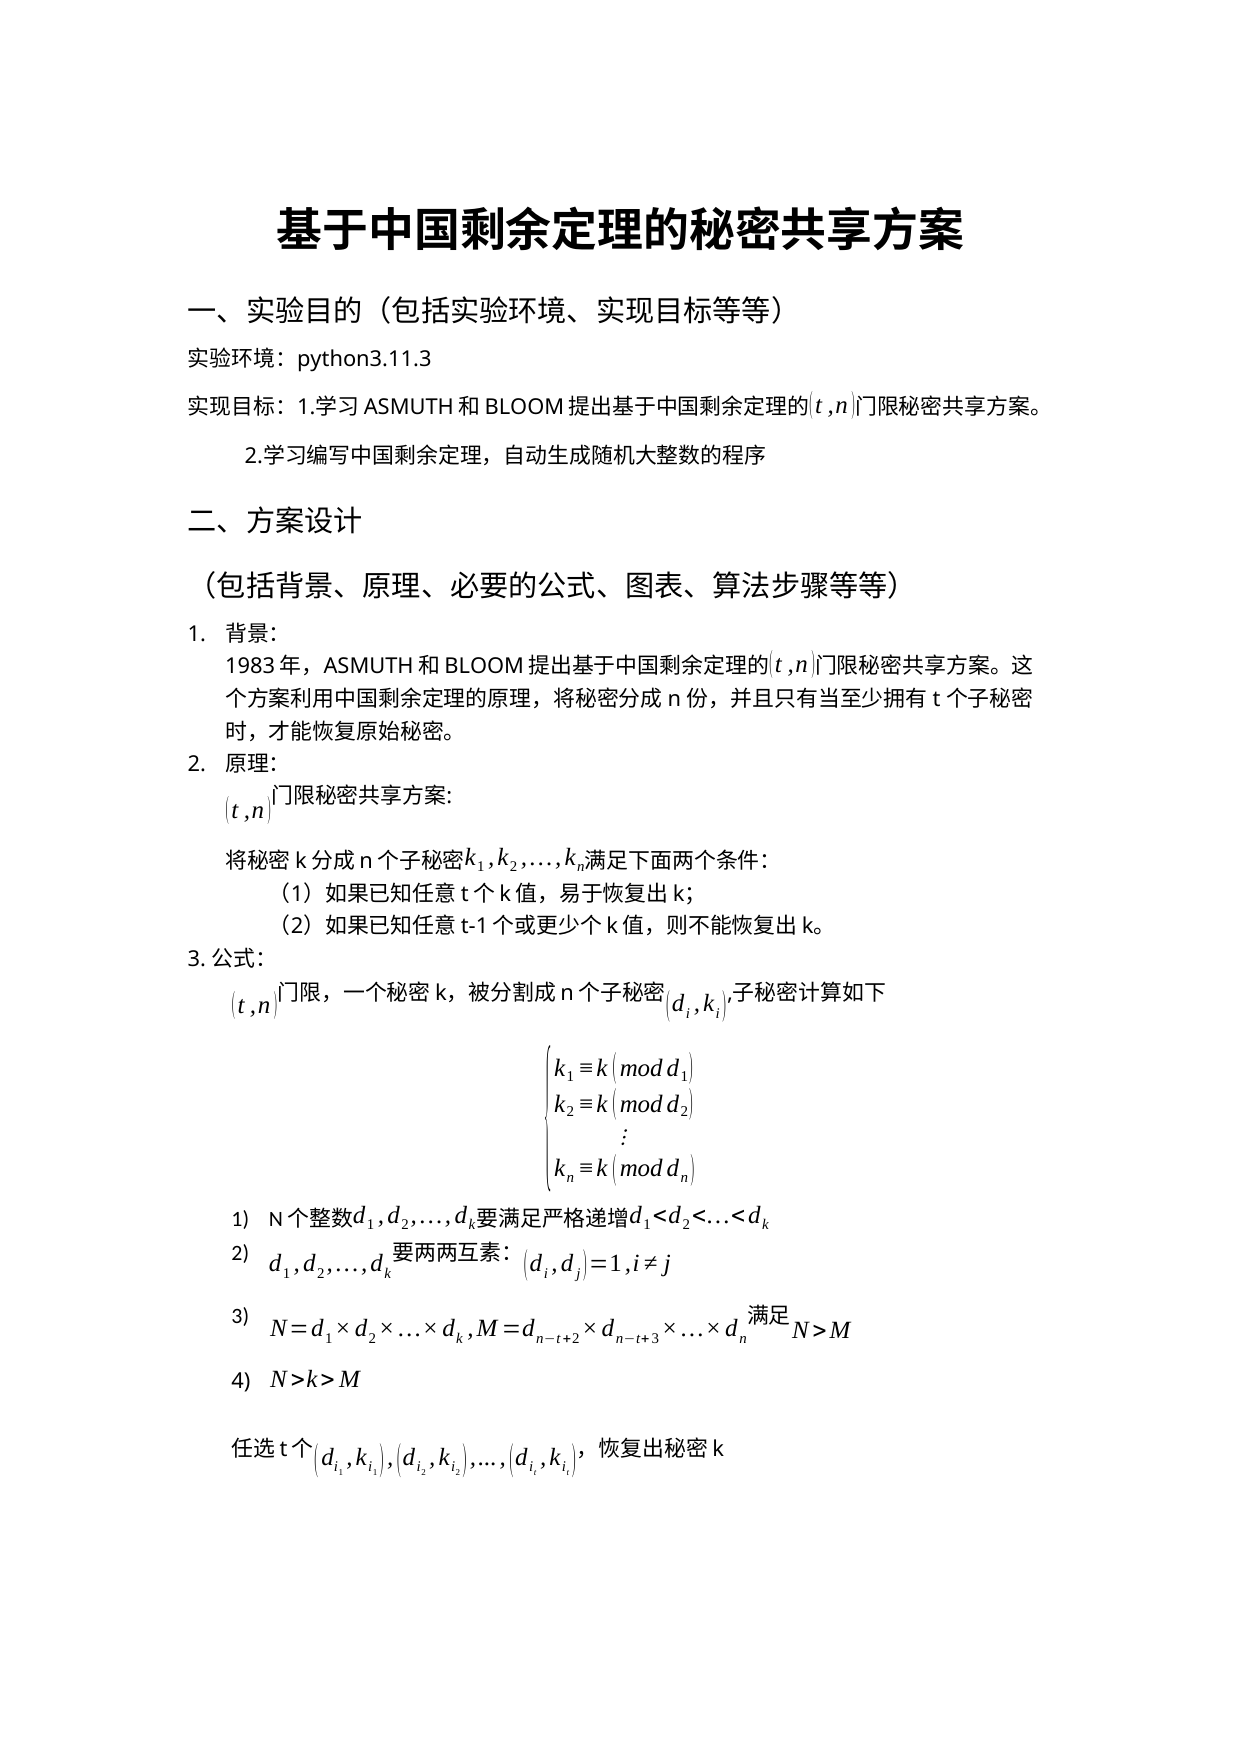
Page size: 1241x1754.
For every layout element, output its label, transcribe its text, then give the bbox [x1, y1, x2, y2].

list （1）如果已知任意t个k值，易于恢复出k； [225, 876, 1053, 908]
text 任选t个，恢复出秘密k [231, 1428, 1053, 1493]
text （包括背景、原理、必要的公式、图表、算法步骤等等） [187, 551, 1053, 616]
text 门限秘密共享方案: [187, 778, 1053, 843]
text 门限，一个秘密k，被分割成n个子秘密,子秘密计算如下 [187, 973, 1053, 1038]
text 实验环境：python3.11.3 [187, 341, 1053, 373]
list （2）如果已知任意t-1个或更少个k值，则不能恢复出k。 [225, 908, 1053, 941]
list 原理： [187, 746, 1053, 778]
list 满足 [231, 1298, 1053, 1363]
list 要两两互素： [231, 1233, 1053, 1298]
text 基于中国剩余定理的秘密共享方案 [187, 178, 1053, 276]
text 2.学习编写中国剩余定理，自动生成随机大整数的程序 [187, 437, 1053, 470]
text 一、实验目的（包括实验环境、实现目标等等） [187, 276, 1053, 341]
text 将秘密k分成n个子秘密满足下面两个条件： [187, 843, 1053, 876]
list 背景： [187, 616, 1053, 648]
list N个整数要满足严格递增 [231, 1201, 1053, 1233]
text 3. 公式： [187, 941, 1053, 973]
list 1983年，ASMUTH和BLOOM提出基于中国剩余定理的门限秘密共享方案。这个方案利用中国剩余定理的原理，将秘密分成 n 份，并且只有当至少拥有 t 个子秘密时，才能恢复原始秘密。 [225, 648, 1053, 746]
text 二、方案设计 [187, 486, 1053, 551]
text 实现目标：1.学习ASMUTH和BLOOM提出基于中国剩余定理的门限秘密共享方案。 [187, 389, 1053, 422]
